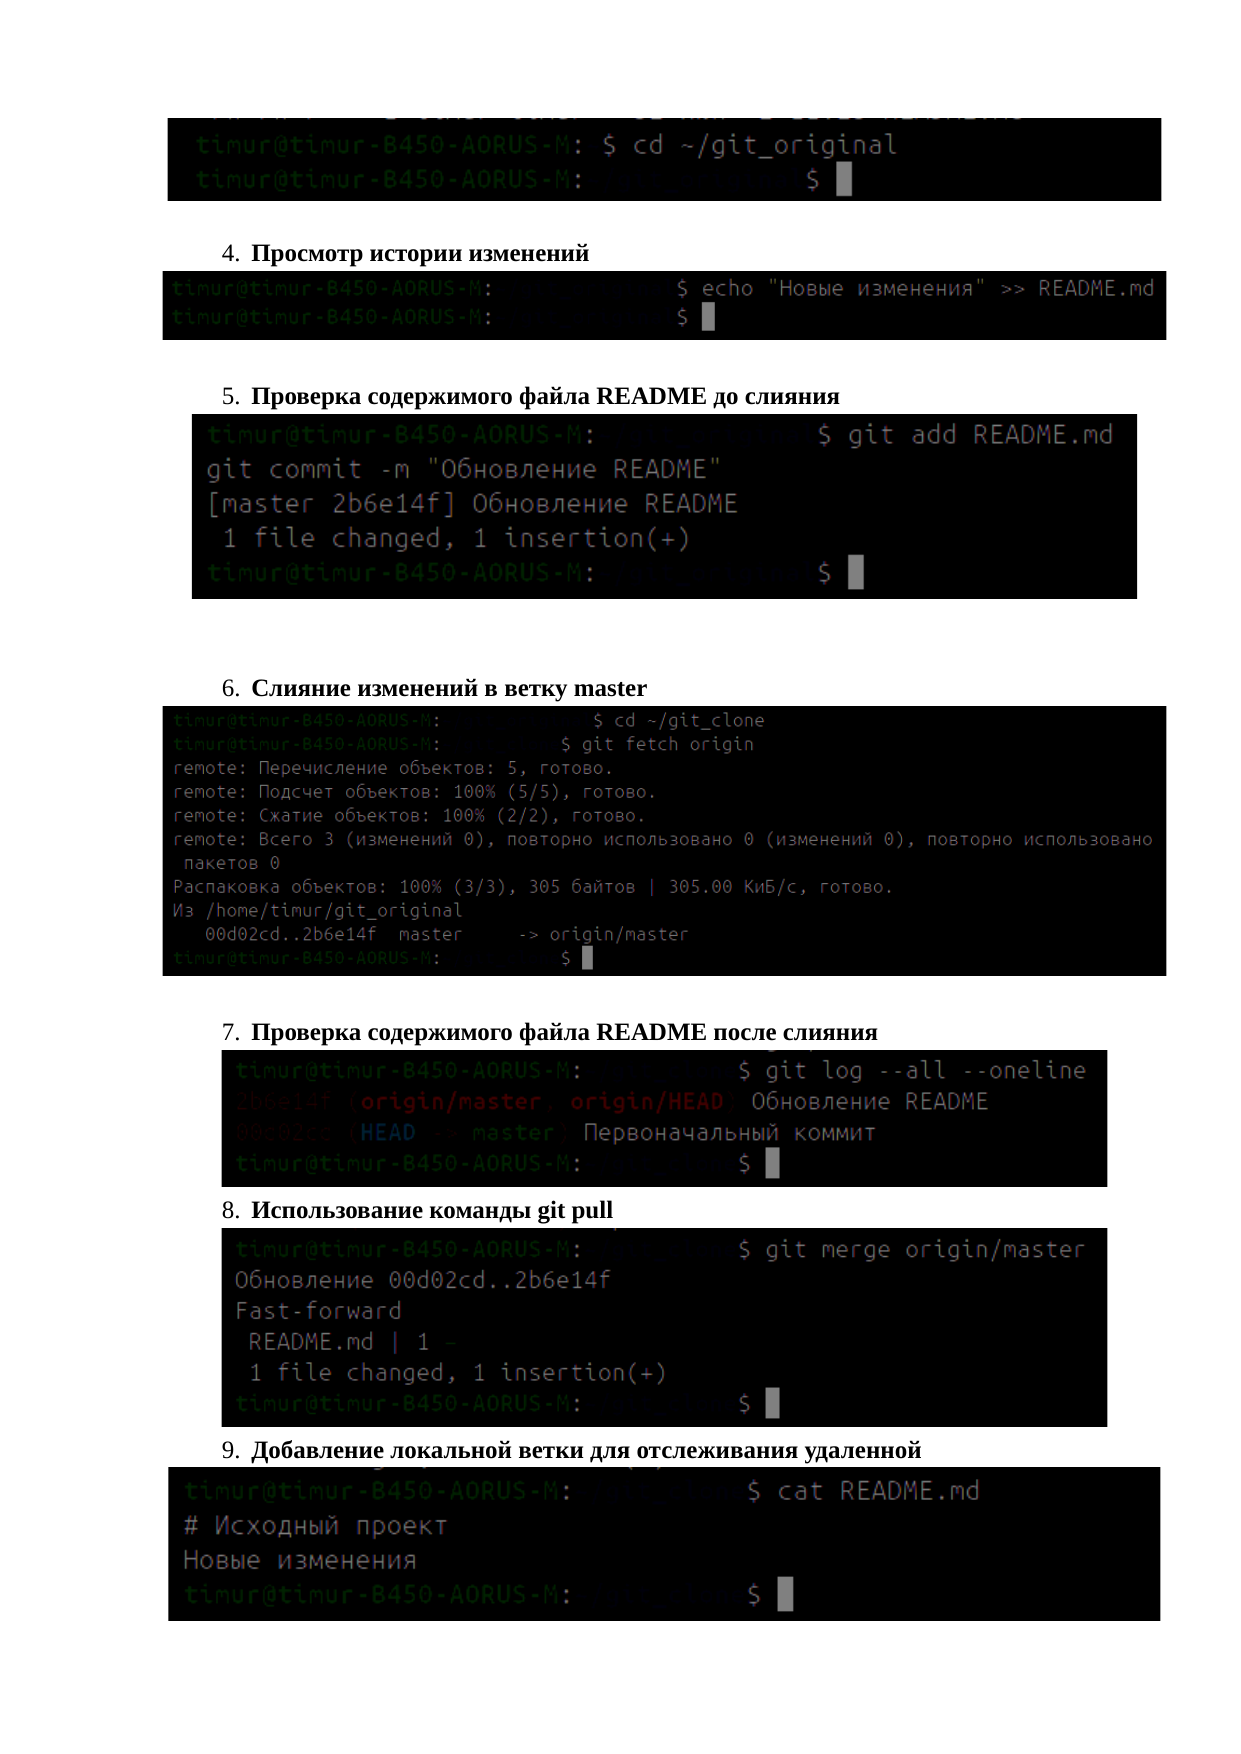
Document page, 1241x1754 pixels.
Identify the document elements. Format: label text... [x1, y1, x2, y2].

list Использование команды git pull [222, 1083, 1152, 1224]
list Просмотр истории изменений [222, 238, 1152, 267]
list Слияние изменений в ветку master [222, 673, 1152, 702]
list Проверка содержимого файла README после слияния [222, 1017, 1152, 1046]
list Добавление локальной ветки для отслеживания удаленной [222, 1327, 1152, 1463]
list Проверка содержимого файла README до слияния [222, 381, 1152, 410]
